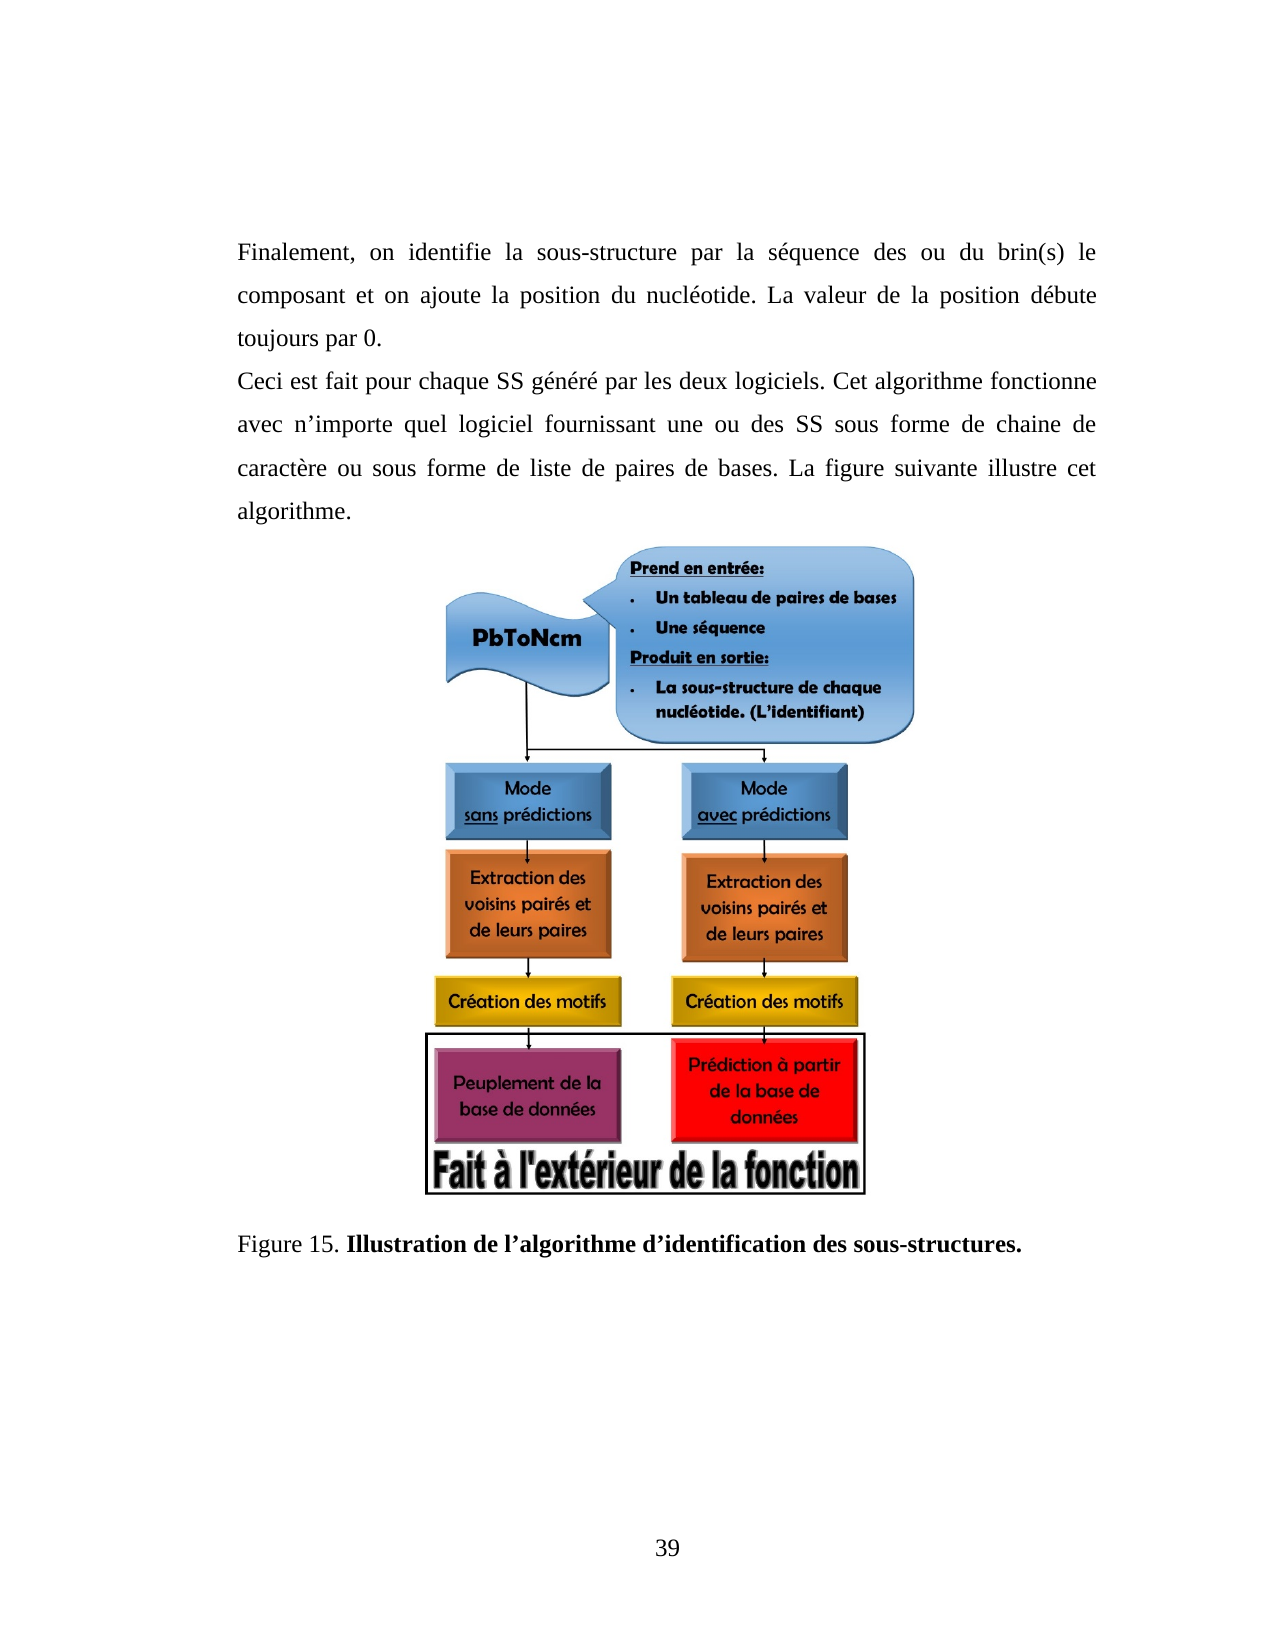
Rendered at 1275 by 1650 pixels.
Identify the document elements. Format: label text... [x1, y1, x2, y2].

text Ceci est fait pour chaque SS généré par les deux logiciels. Cet algorithme fonctionne avec n’importe quel logiciel fournissant une ou des SS sous forme de chaine de caractère ou sous forme de liste de paires de bases. La figure suivante illustre cet algorithme. [237, 366, 1098, 524]
picture [390, 512, 945, 1231]
text Finalement, on identifie la sous-structure par la séquence des ou du brin(s) le composant et on ajoute la position du nucléotide. La valeur de la position débute toujours par 0. [237, 237, 1098, 352]
text Illustration de l’algorithme d’identification des sous-structures. [237, 1229, 1098, 1258]
